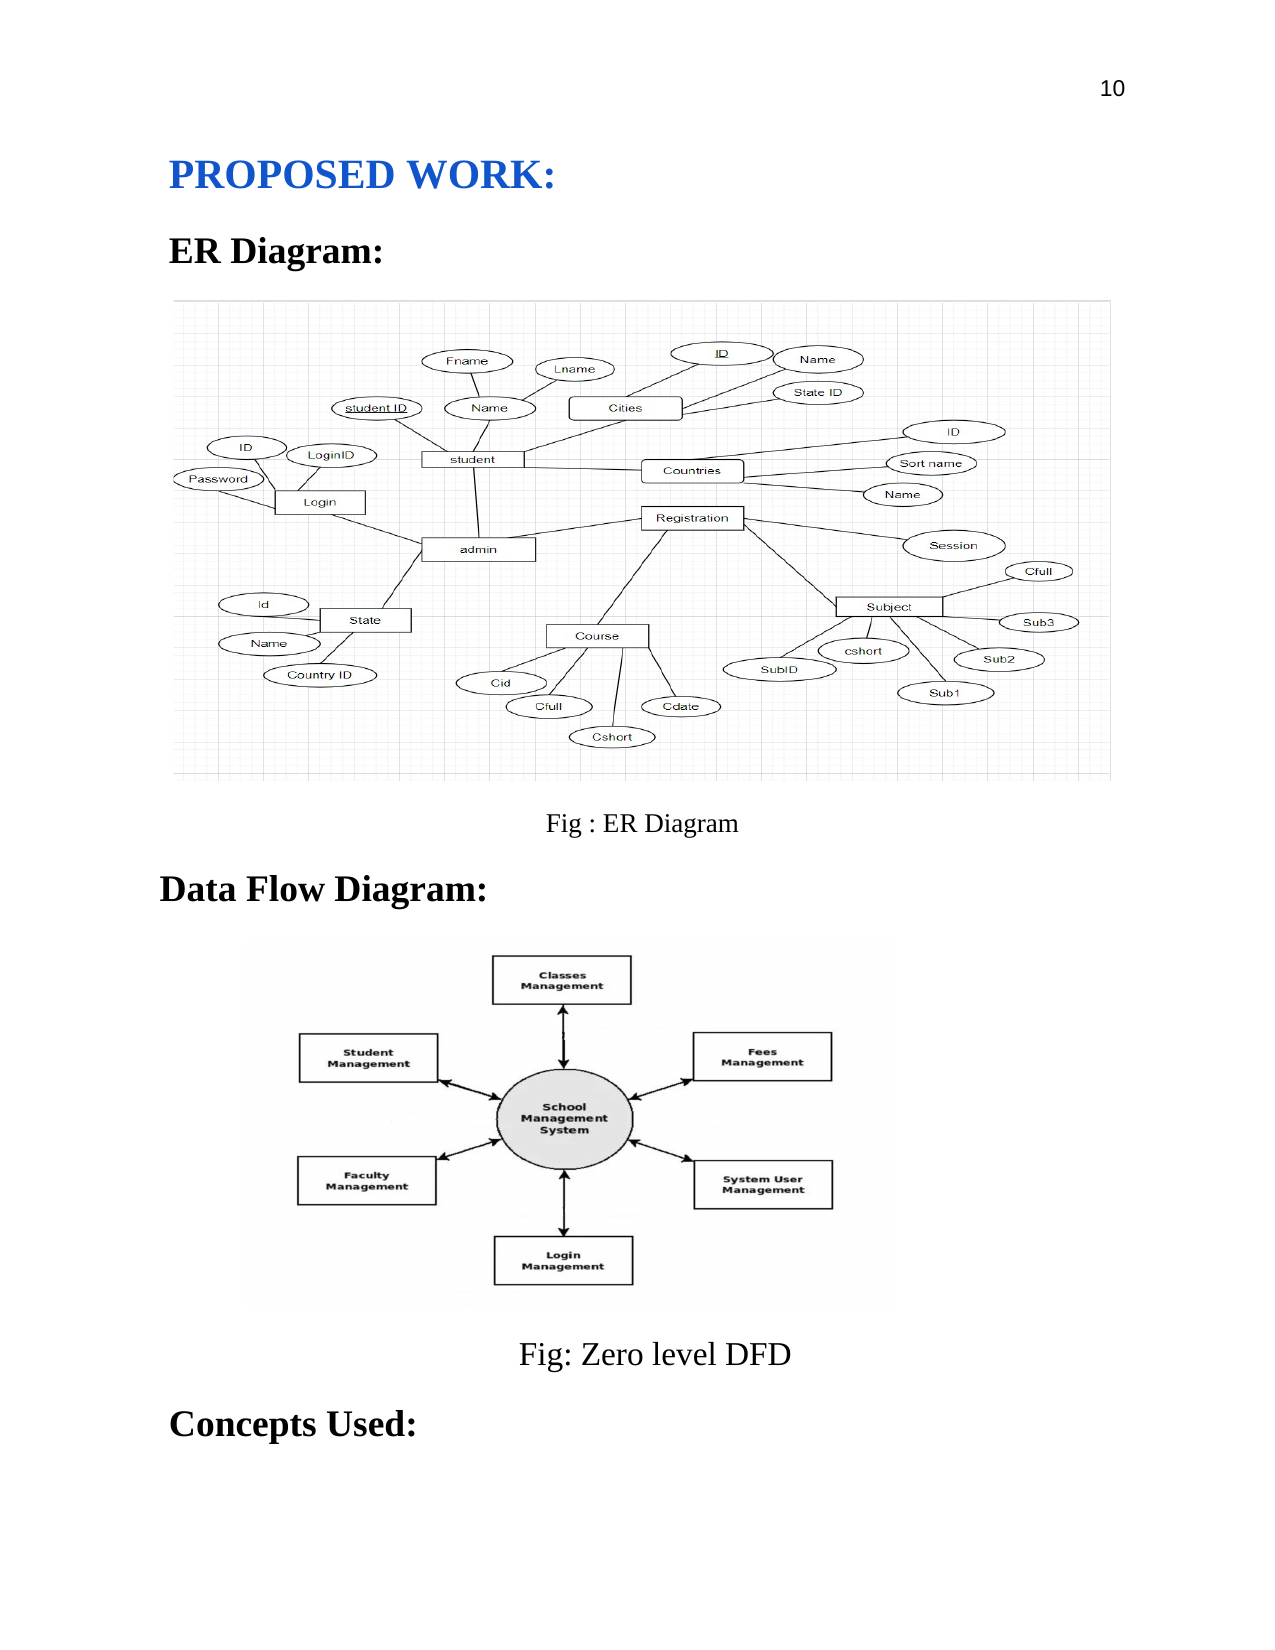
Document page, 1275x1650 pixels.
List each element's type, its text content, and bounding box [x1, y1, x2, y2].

text Fig : ER Diagram [159, 807, 1125, 839]
picture [243, 938, 897, 1308]
text ER Diagram: [169, 228, 1125, 271]
text PROPOSED WORK: [169, 150, 1125, 198]
text Concepts Used: [169, 1401, 1125, 1444]
text Data Flow Diagram: [159, 866, 1125, 909]
picture [173, 300, 1111, 781]
text Fig: Zero level DFD [169, 1334, 1125, 1372]
